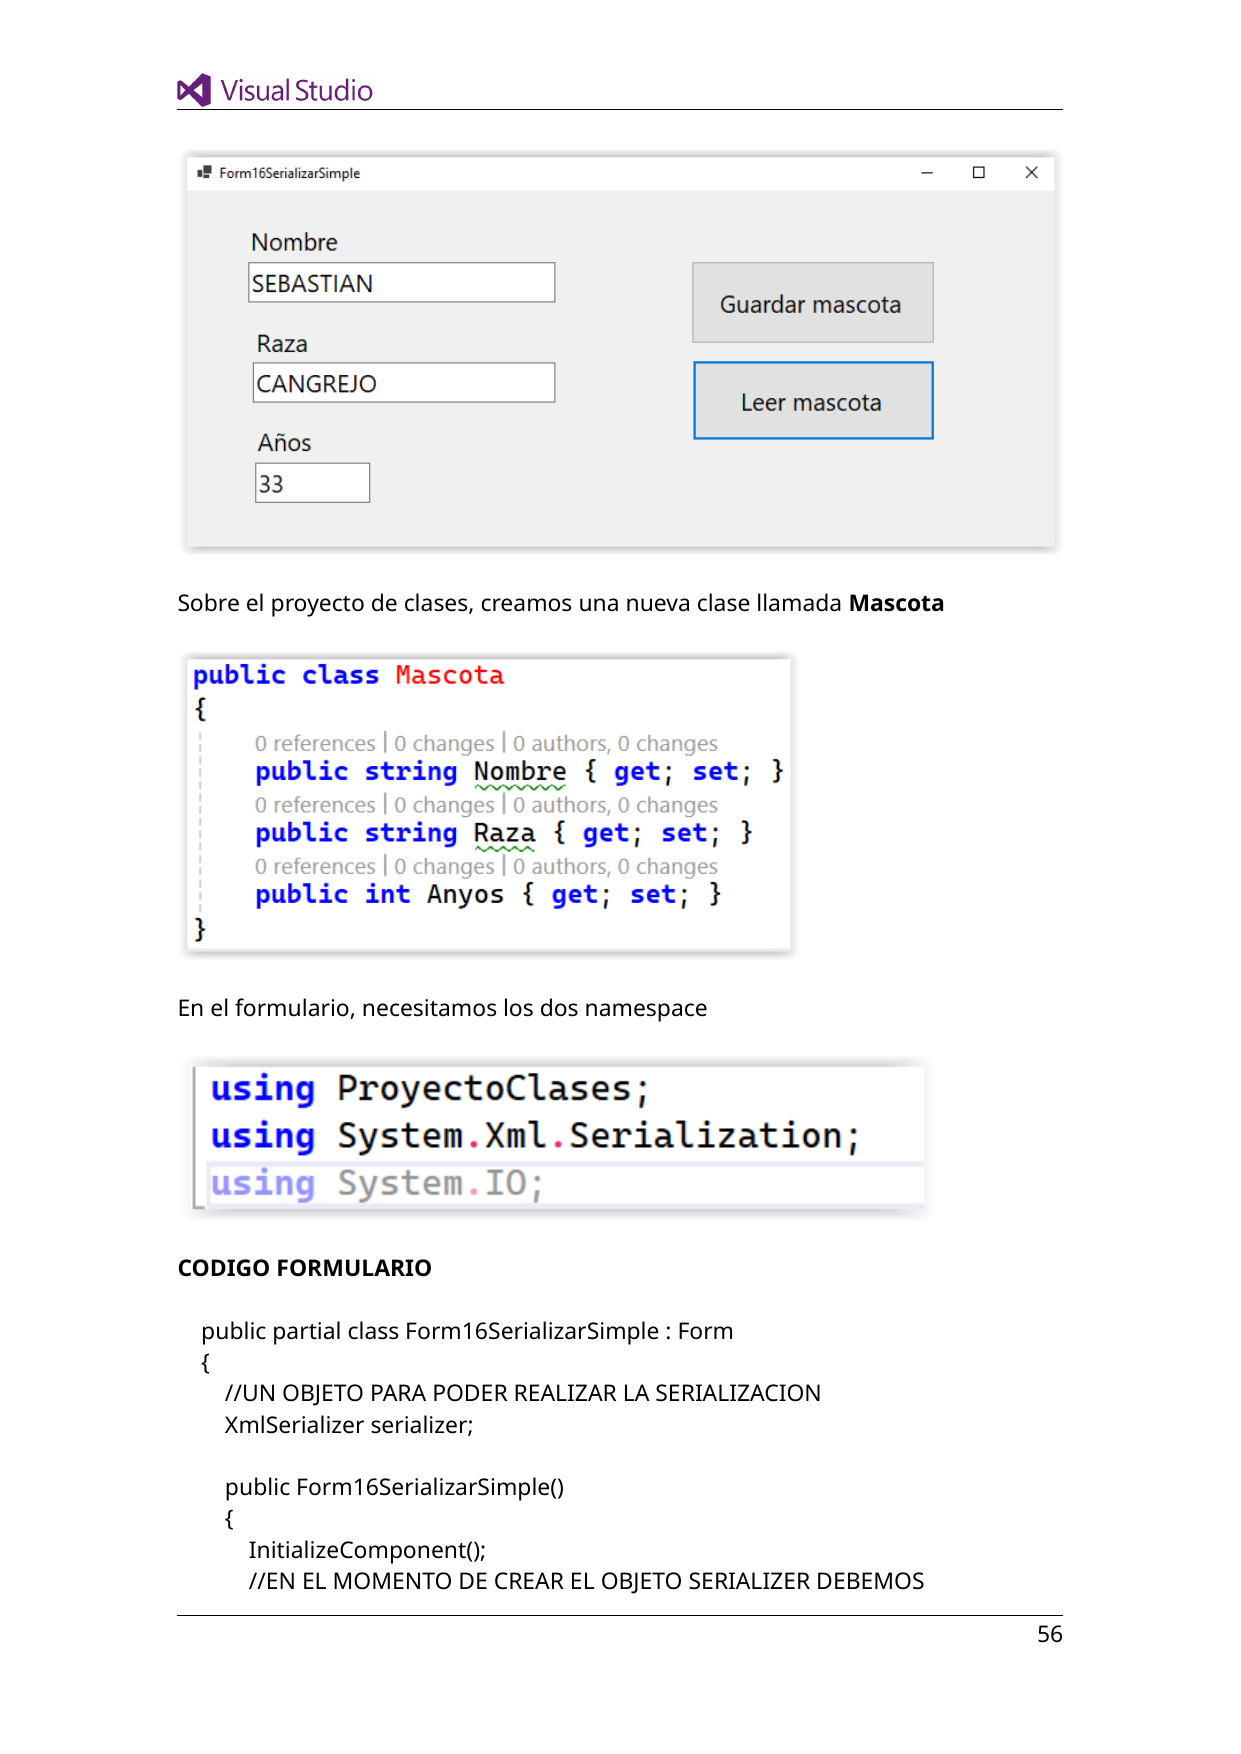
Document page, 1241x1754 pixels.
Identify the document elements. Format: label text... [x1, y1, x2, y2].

text Sobre el proyecto de clases, creamos una nueva clase llamada Mascota [177, 587, 1063, 618]
text //UN OBJETO PARA PODER REALIZAR LA SERIALIZACION [177, 1377, 1063, 1409]
picture [177, 73, 375, 107]
picture [177, 147, 1063, 556]
text { [177, 1502, 1063, 1534]
text public partial class Form16SerializarSimple : Form [177, 1315, 1063, 1346]
text InitializeComponent(); [177, 1534, 1063, 1565]
text XmlSerializer serializer; [177, 1409, 1063, 1440]
text { [177, 1346, 1063, 1377]
text public Form16SerializarSimple() [177, 1471, 1063, 1502]
text En el formulario, necesitamos los dos namespace [177, 991, 1063, 1023]
picture [177, 1053, 937, 1222]
text //EN EL MOMENTO DE CREAR EL OBJETO SERIALIZER DEBEMOS [177, 1565, 1063, 1596]
text CODIGO FORMULARIO [177, 1252, 1063, 1284]
picture [177, 649, 799, 961]
